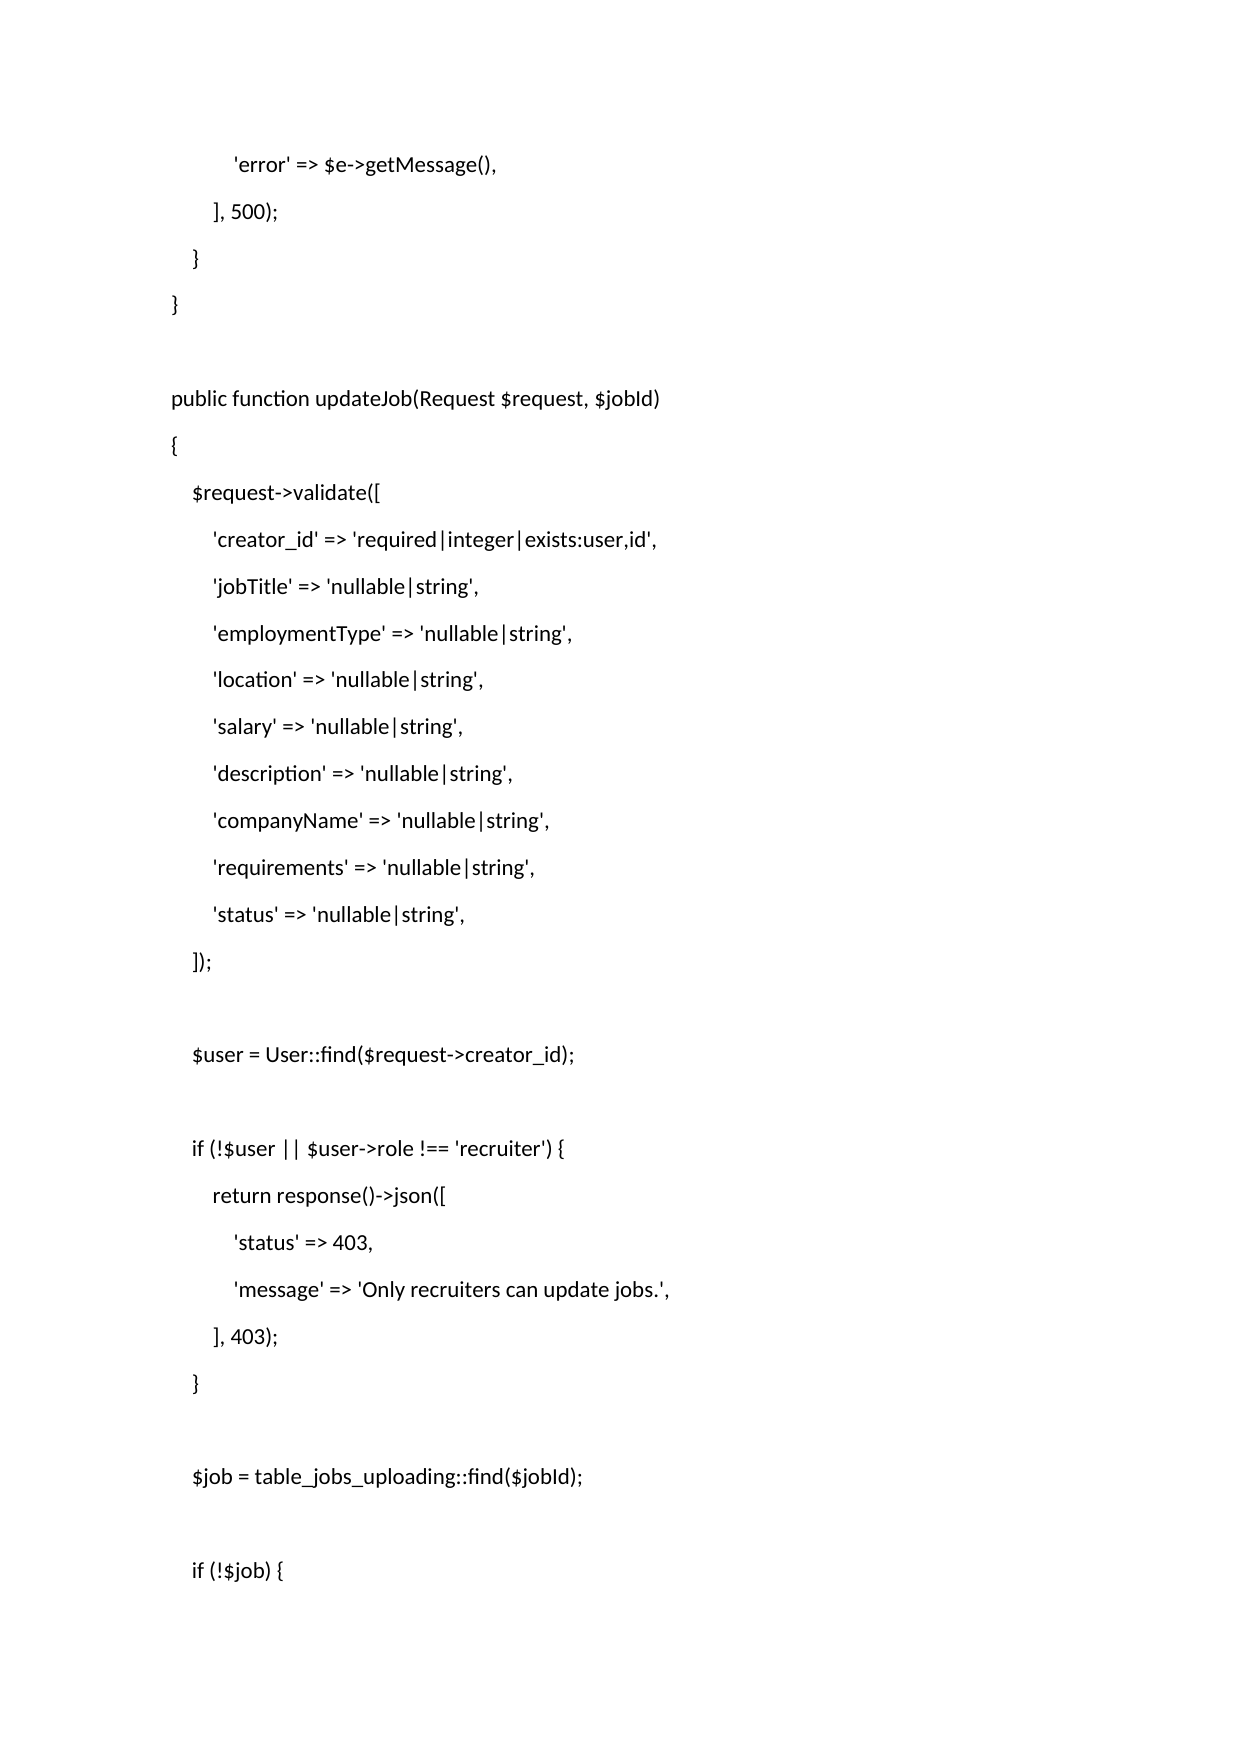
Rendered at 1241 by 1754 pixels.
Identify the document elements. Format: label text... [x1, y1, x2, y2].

text 'message' => 'Only recruiters can update jobs.', [150, 1275, 1090, 1303]
text ], 500); [150, 197, 1090, 225]
text $request->validate([ [150, 478, 1090, 506]
text $user = User::find($request->creator_id); [150, 1041, 1090, 1069]
text 'status' => 'nullable|string', [150, 900, 1090, 928]
text 'salary' => 'nullable|string', [150, 712, 1090, 741]
text ]); [150, 947, 1090, 975]
text public function updateJob(Request $request, $jobId) [150, 384, 1090, 412]
text 'employmentType' => 'nullable|string', [150, 619, 1090, 647]
text 'error' => $e->getMessage(), [150, 150, 1090, 178]
text $job = table_jobs_uploading::find($jobId); [150, 1462, 1090, 1491]
text } [150, 1369, 1090, 1397]
text } [150, 244, 1090, 272]
text 'requirements' => 'nullable|string', [150, 853, 1090, 881]
text 'companyName' => 'nullable|string', [150, 806, 1090, 834]
text 'description' => 'nullable|string', [150, 759, 1090, 787]
text 'status' => 403, [150, 1228, 1090, 1256]
text if (!$user || $user->role !== 'recruiter') { [150, 1134, 1090, 1162]
text if (!$job) { [150, 1556, 1090, 1584]
text } [150, 291, 1090, 319]
text 'jobTitle' => 'nullable|string', [150, 572, 1090, 600]
text 'creator_id' => 'required|integer|exists:user,id', [150, 525, 1090, 553]
text ], 403); [150, 1322, 1090, 1350]
text return response()->json([ [150, 1181, 1090, 1209]
text { [150, 431, 1090, 459]
text 'location' => 'nullable|string', [150, 666, 1090, 694]
